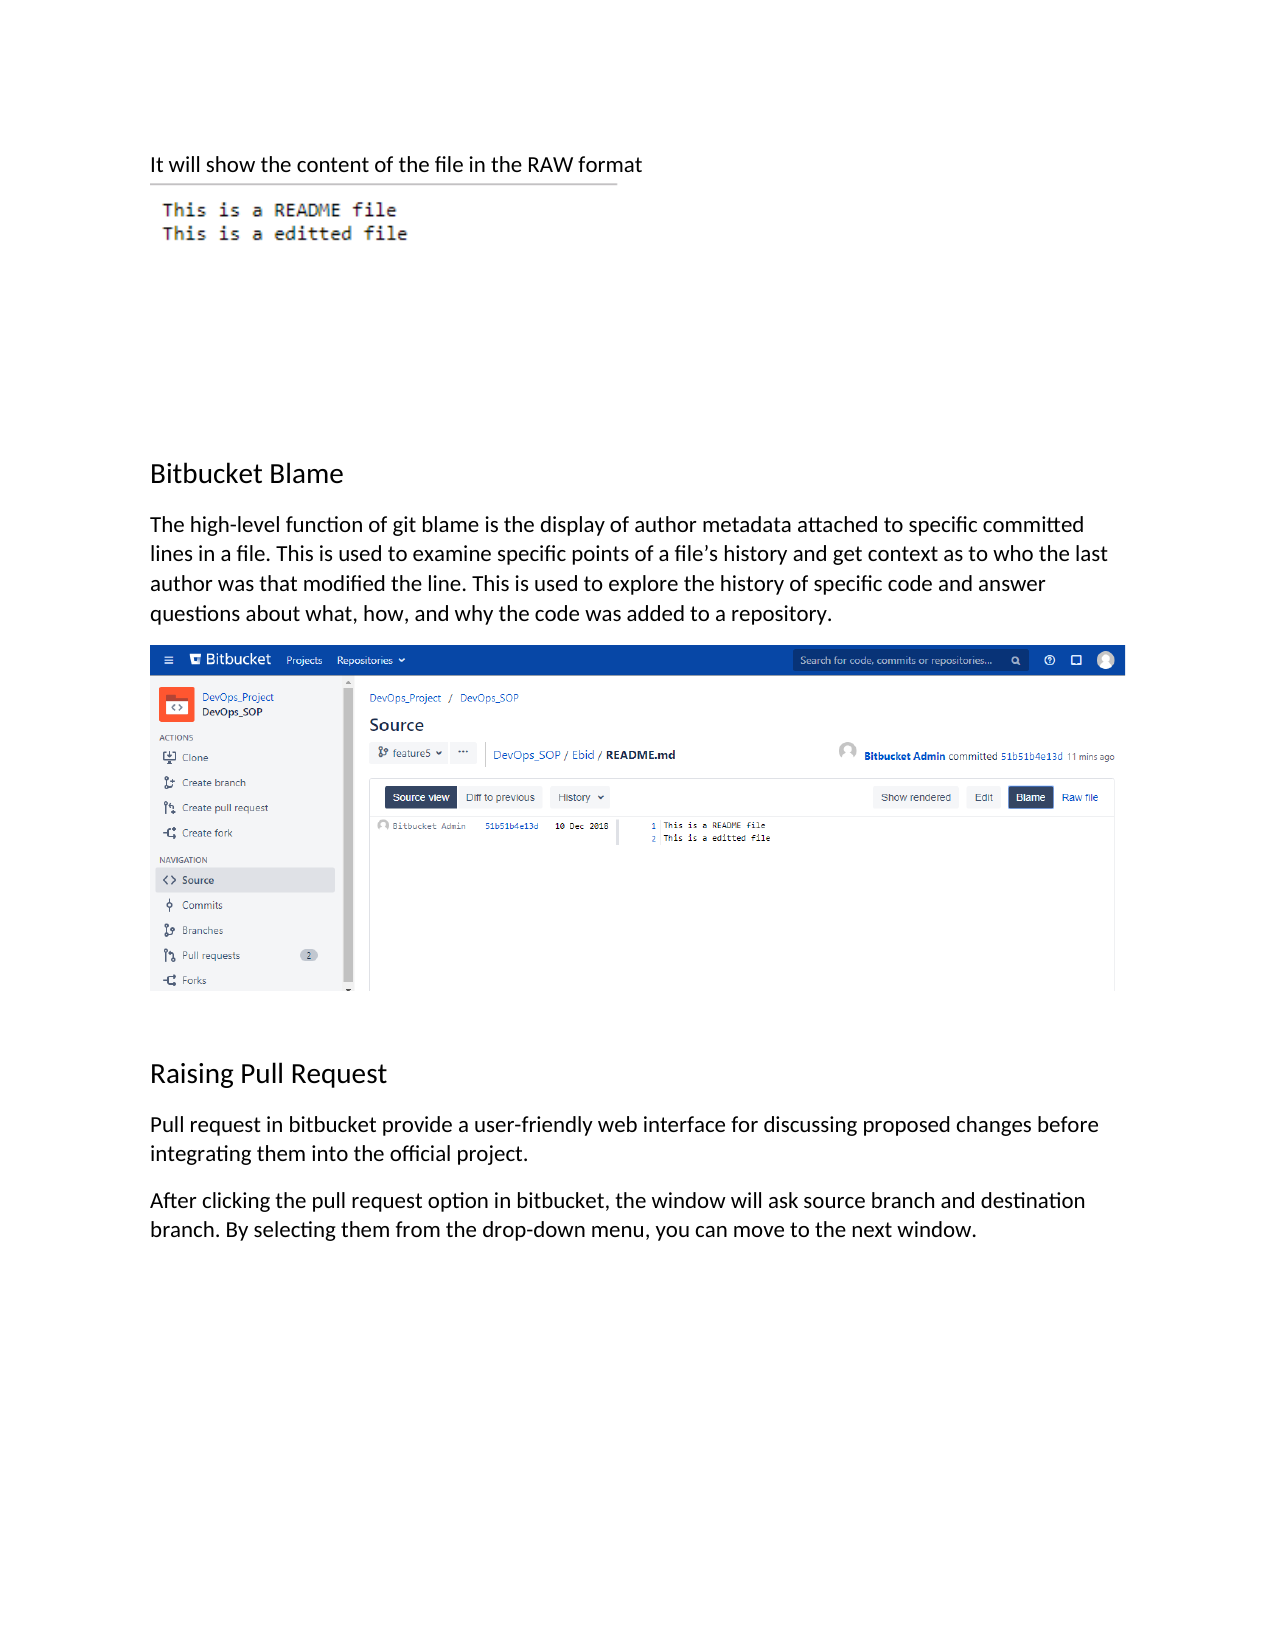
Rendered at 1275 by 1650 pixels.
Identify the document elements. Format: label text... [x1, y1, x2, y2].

picture [150, 179, 705, 438]
text After clicking the pull request option in bitbucket, the window will ask source branch and destination branch. By selecting them from the drop-down menu, you can move to the next window. [150, 1186, 1125, 1244]
text Raising Pull Request [150, 1056, 1125, 1091]
text Pull request in bitbucket provide a user-friendly web interface for discussing proposed changes before integrating them into the official project. [150, 1110, 1125, 1168]
text Bitbucket Blame [150, 456, 1125, 491]
picture [150, 645, 1125, 991]
text The high-level function of git blame is the display of author metadata attached to specific committed lines in a file. This is used to examine specific points of a file’s history and get context as to who the last author was that modified the line. This is used to explore the history of specific code and answer questions about what, how, and why the code was added to a repository. [150, 510, 1125, 627]
